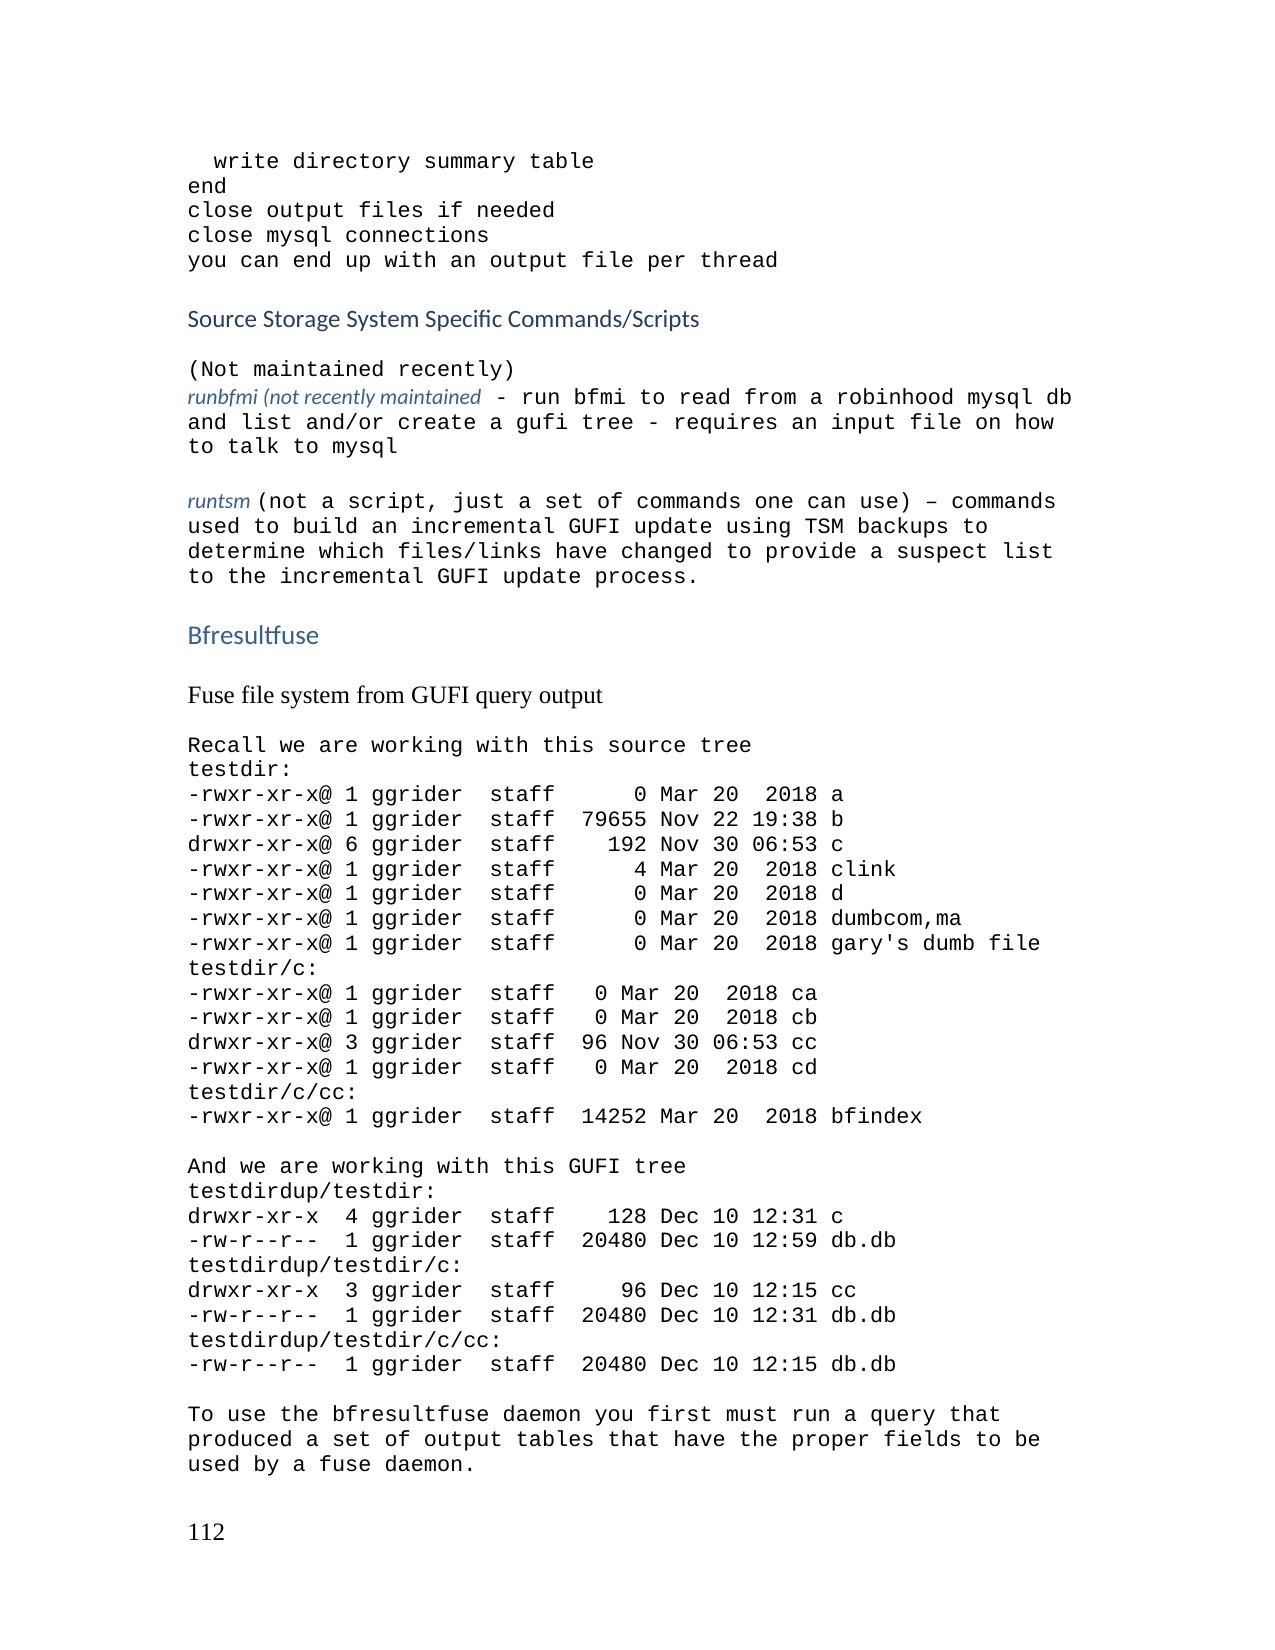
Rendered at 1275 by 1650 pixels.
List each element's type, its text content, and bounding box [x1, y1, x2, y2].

text testdirdup/testdir/c/cc: [187, 1329, 1087, 1354]
text testdir/c: [187, 957, 1087, 982]
text testdirdup/testdir: [187, 1180, 1087, 1205]
text -rw-r--r-- 1 ggrider staff 20480 Dec 10 12:59 db.db [187, 1230, 1087, 1254]
text runtsm (not a script, just a set of commands one can use) – commands used to build an incremental GUFI update using TSM backups to determine which files/links have changed to provide a suspect list to the incremental GUFI update process. [187, 485, 1087, 589]
text write directory summary table [187, 150, 1087, 175]
text -rwxr-xr-x@ 1 ggrider staff 0 Mar 20 2018 cb [187, 1007, 1087, 1031]
text close mysql connections [187, 224, 1087, 249]
text end [187, 175, 1087, 199]
text -rwxr-xr-x@ 1 ggrider staff 0 Mar 20 2018 ca [187, 982, 1087, 1007]
text (Not maintained recently) [187, 358, 1087, 383]
text drwxr-xr-x 3 ggrider staff 96 Dec 10 12:15 cc [187, 1279, 1087, 1304]
text And we are working with this GUFI tree [187, 1155, 1087, 1180]
text close output files if needed [187, 199, 1087, 224]
text Fuse file system from GUFI query output [187, 680, 1087, 709]
text -rwxr-xr-x@ 1 ggrider staff 79655 Nov 22 19:38 b [187, 808, 1087, 833]
text drwxr-xr-x@ 3 ggrider staff 96 Nov 30 06:53 cc [187, 1031, 1087, 1056]
subtitle Bfresultfuse [187, 618, 1087, 652]
text drwxr-xr-x@ 6 ggrider staff 192 Nov 30 06:53 c [187, 833, 1087, 858]
text -rwxr-xr-x@ 1 ggrider staff 0 Mar 20 2018 d [187, 883, 1087, 907]
text Recall we are working with this source tree [187, 734, 1087, 759]
text -rwxr-xr-x@ 1 ggrider staff 0 Mar 20 2018 cd [187, 1056, 1087, 1081]
text runbfmi (not recently maintained - run bfmi to read from a robinhood mysql db and list and/or create a gufi tree - requires an input file on how to talk to mysql [187, 383, 1087, 460]
text -rw-r--r-- 1 ggrider staff 20480 Dec 10 12:15 db.db [187, 1354, 1087, 1378]
text To use the bfresultfuse daemon you first must run a query that produced a set of output tables that have the proper fields to be used by a fuse daemon. [187, 1403, 1087, 1478]
text -rwxr-xr-x@ 1 ggrider staff 0 Mar 20 2018 gary's dumb file [187, 932, 1087, 957]
text you can end up with an output file per thread [187, 249, 1087, 274]
text -rwxr-xr-x@ 1 ggrider staff 0 Mar 20 2018 dumbcom,ma [187, 907, 1087, 932]
text -rwxr-xr-x@ 1 ggrider staff 14252 Mar 20 2018 bfindex [187, 1106, 1087, 1131]
text -rwxr-xr-x@ 1 ggrider staff 0 Mar 20 2018 a [187, 783, 1087, 808]
text testdirdup/testdir/c: [187, 1254, 1087, 1279]
text drwxr-xr-x 4 ggrider staff 128 Dec 10 12:31 c [187, 1205, 1087, 1230]
text testdir: [187, 759, 1087, 783]
text -rw-r--r-- 1 ggrider staff 20480 Dec 10 12:31 db.db [187, 1304, 1087, 1329]
text -rwxr-xr-x@ 1 ggrider staff 4 Mar 20 2018 clink [187, 858, 1087, 883]
text testdir/c/cc: [187, 1081, 1087, 1106]
subtitle Source Storage System Specific Commands/Scripts [187, 303, 1087, 333]
